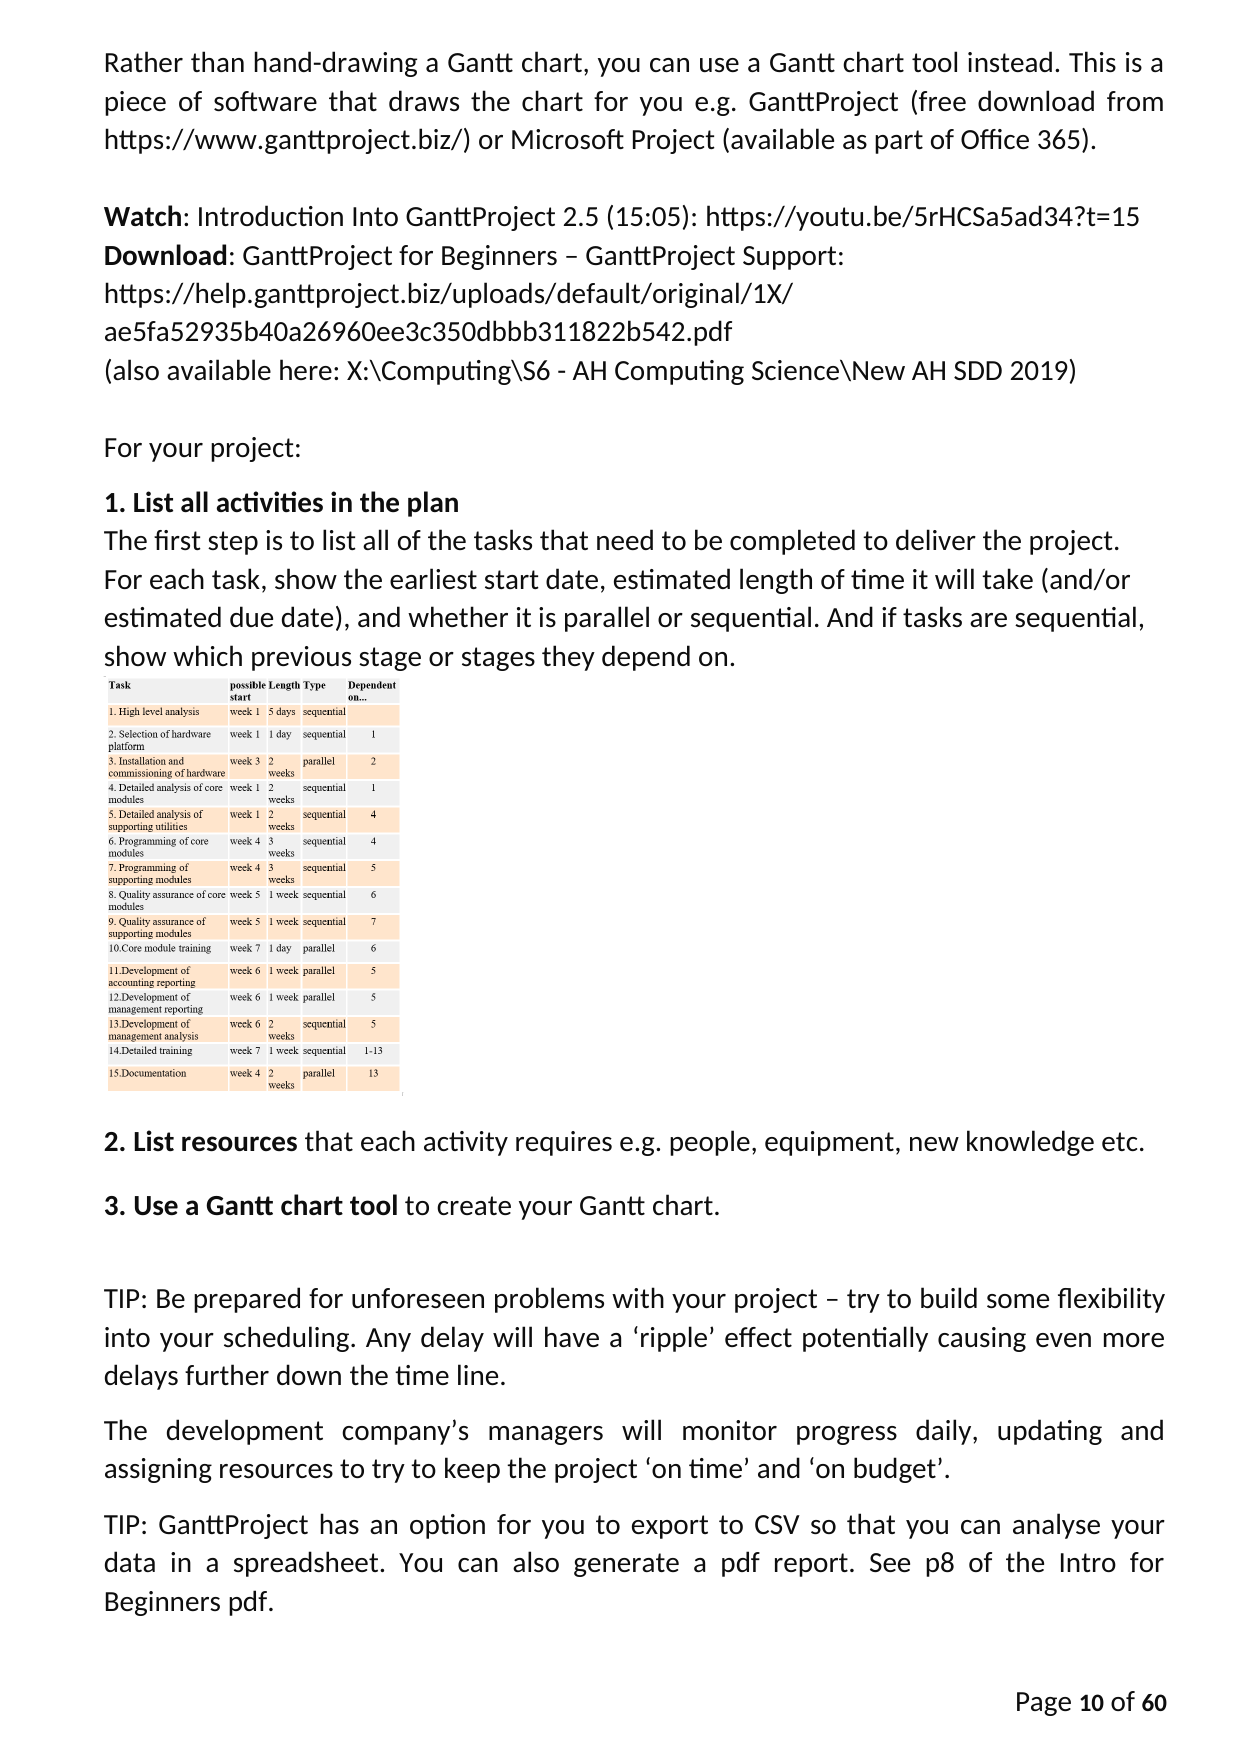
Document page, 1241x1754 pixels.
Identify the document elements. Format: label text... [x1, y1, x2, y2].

text https://help.ganttproject.biz/uploads/default/original/1X/ae5fa52935b40a26960ee3c350dbbb311822b542.pdf [103, 275, 1167, 349]
text 2. List resources that each activity requires e.g. people, equipment, new knowledge etc. [103, 1123, 1167, 1159]
text TIP: Be prepared for unforeseen problems with your project – try to build some flexibility into your scheduling. Any delay will have a ‘ripple’ effect potentially causing even more delays further down the time line. [103, 1280, 1167, 1393]
text TIP: GanttProject has an option for you to export to CSV so that you can analyse your data in a spreadsheet. You can also generate a pdf report. See p8 of the Intro for Beginners pdf. [103, 1506, 1167, 1618]
text (also available here: X:\Computing\S6 - AH Computing Science\New AH SDD 2019) [103, 352, 1167, 387]
text Rather than hand-drawing a Gantt chart, you can use a Gantt chart tool instead. This is a piece of software that draws the chart for you e.g. GanttProject (free download from https://www.ganttproject.biz/) or Microsoft Project (available as part of Office 365). [103, 44, 1167, 157]
text 1. List all activities in the plan The first step is to list all of the tasks that need to be completed to deliver the project. For each task, show the earliest start date, estimated length of time it will take (and/or estimated due date), and whether it is parallel or sequential. And if tasks are sequential, show which previous stage or stages they depend on. [103, 484, 1167, 673]
text 3. Use a Gantt chart tool to create your Gantt chart. [103, 1187, 1167, 1222]
text Watch: Introduction Into GanttProject 2.5 (15:05): https://youtu.be/5rHCSa5ad34?t=15 [103, 198, 1167, 234]
text Download: GanttProject for Beginners – GanttProject Support: [103, 237, 1167, 272]
picture [103, 676, 404, 1096]
text For your project: [103, 429, 1167, 464]
text The development company’s managers will monitor progress daily, updating and assigning resources to try to keep the project ‘on time’ and ‘on budget’. [103, 1412, 1167, 1486]
